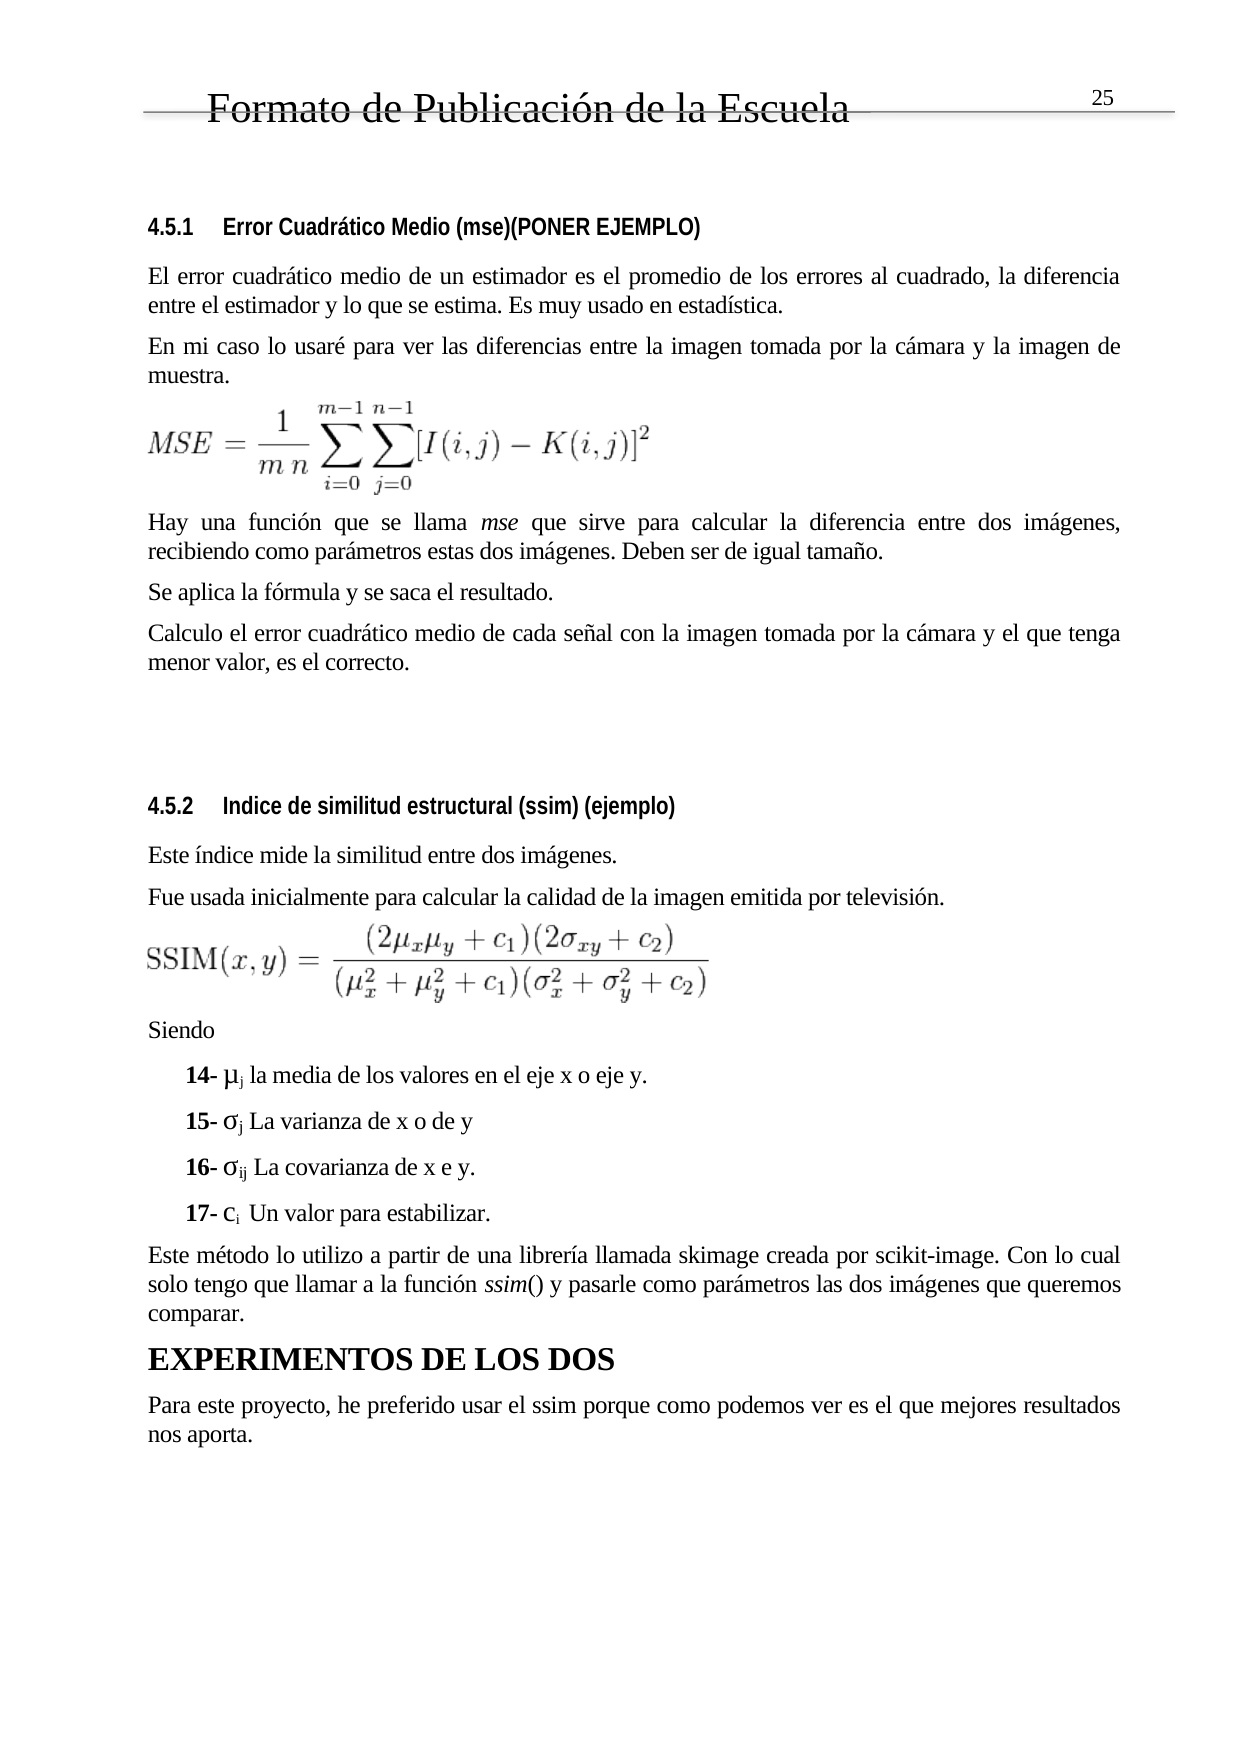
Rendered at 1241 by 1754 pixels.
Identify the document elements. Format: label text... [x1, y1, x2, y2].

text Se aplica la fórmula y se saca el resultado. [148, 577, 1122, 606]
picture [147, 401, 650, 495]
text Para este proyecto, he preferido usar el ssim porque como podemos ver es el que mejores resultados nos aporta. [148, 1390, 1122, 1448]
list ci Un valor para estabilizar. [185, 1194, 1122, 1228]
text El error cuadrático medio de un estimador es el promedio de los errores al cuadrado, la diferencia entre el estimador y lo que se estima. Es muy usado en estadística. [148, 261, 1122, 318]
list µj la media de los valores en el eje x o eje y. [185, 1056, 1122, 1090]
text Fue usada inicialmente para calcular la calidad de la imagen emitida por televisión. [148, 882, 1122, 910]
subtitle Error Cuadrático Medio (mse)(PONER EJEMPLO) [148, 212, 1122, 240]
text Hay una función que se llama mse que sirve para calcular la diferencia entre dos imágenes, recibiendo como parámetros estas dos imágenes. Deben ser de igual tamaño. [148, 507, 1122, 565]
list σij La covarianza de x e y. [185, 1148, 1122, 1182]
text Este índice mide la similitud entre dos imágenes. [148, 840, 1122, 869]
text Calculo el error cuadrático medio de cada señal con la imagen tomada por la cámara y el que tenga menor valor, es el correcto. [148, 618, 1122, 676]
picture [147, 922, 709, 1003]
list σj La varianza de x o de y [185, 1102, 1122, 1136]
text EXPERIMENTOS DE LOS DOS [148, 1339, 1122, 1378]
subtitle Indice de similitud estructural (ssim) (ejemplo) [148, 791, 1122, 819]
text Siendo [148, 1015, 1122, 1044]
text En mi caso lo usaré para ver las diferencias entre la imagen tomada por la cámara y la imagen de muestra. [148, 331, 1122, 388]
text Este método lo utilizo a partir de una librería llamada skimage creada por scikit-image. Con lo cual solo tengo que llamar a la función ssim() y pasarle como parámetros las dos imágenes que queremos comparar. [148, 1241, 1122, 1327]
